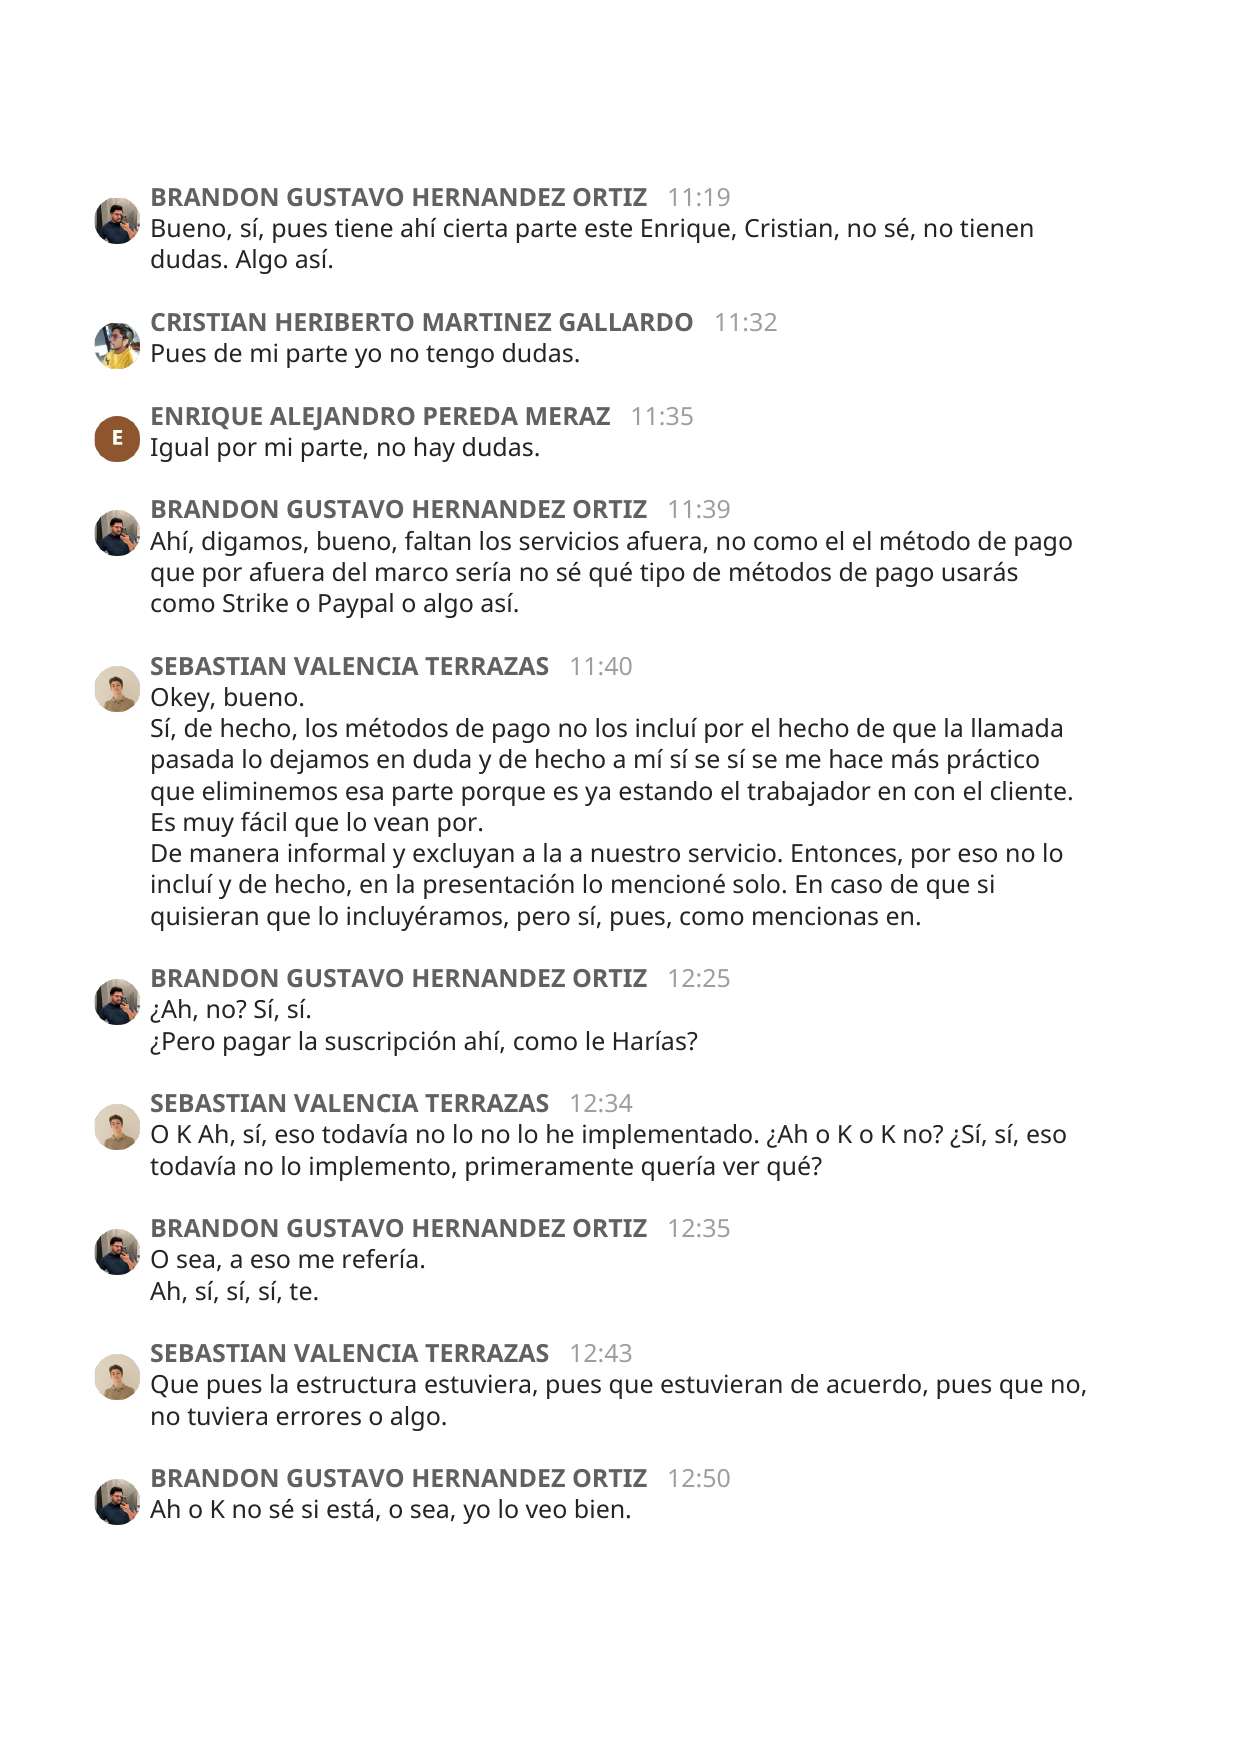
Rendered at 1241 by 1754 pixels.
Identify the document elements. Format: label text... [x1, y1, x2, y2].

picture [94, 323, 140, 369]
picture [94, 416, 140, 462]
picture [94, 510, 140, 556]
picture [94, 1104, 140, 1150]
picture [94, 1354, 140, 1400]
picture [94, 979, 140, 1025]
picture [94, 666, 140, 712]
text ENRIQUE ALEJANDRO PEREDA MERAZ 11:35 Igual por mi parte, no hay dudas. [150, 369, 1090, 462]
picture [94, 1479, 140, 1525]
text BRANDON GUSTAVO HERNANDEZ ORTIZ 11:19 Bueno, sí, pues tiene ahí cierta parte este Enrique, Cristian, no sé, no tienen dudas. Algo así. [150, 150, 1090, 275]
text SEBASTIAN VALENCIA TERRAZAS 11:40 Okey, bueno. Sí, de hecho, los métodos de pago no los incluí por el hecho de que la llamada pasada lo dejamos en duda y de hecho a mí sí se sí se me hace más práctico que eliminemos esa parte porque es ya estando el trabajador en con el cliente. Es muy fácil que lo vean por. De manera informal y excluyan a la a nuestro servicio. Entonces, por eso no lo incluí y de hecho, en la presentación lo mencioné solo. En caso de que si quisieran que lo incluyéramos, pero sí, pues, como mencionas en. [150, 619, 1090, 931]
picture [94, 198, 140, 244]
text BRANDON GUSTAVO HERNANDEZ ORTIZ 12:25 ¿Ah, no? Sí, sí. ¿Pero pagar la suscripción ahí, como le Harías? [150, 931, 1090, 1056]
text SEBASTIAN VALENCIA TERRAZAS 12:34 O K Ah, sí, eso todavía no lo no lo he implementado. ¿Ah o K o K no? ¿Sí, sí, eso todavía no lo implemento, primeramente quería ver qué? [150, 1056, 1090, 1181]
picture [94, 1229, 140, 1275]
text CRISTIAN HERIBERTO MARTINEZ GALLARDO 11:32 Pues de mi parte yo no tengo dudas. [150, 275, 1090, 369]
text SEBASTIAN VALENCIA TERRAZAS 12:43 Que pues la estructura estuviera, pues que estuvieran de acuerdo, pues que no, no tuviera errores o algo. [150, 1306, 1090, 1431]
text BRANDON GUSTAVO HERNANDEZ ORTIZ 11:39 Ahí, digamos, bueno, faltan los servicios afuera, no como el el método de pago que por afuera del marco sería no sé qué tipo de métodos de pago usarás como Strike o Paypal o algo así. [150, 462, 1090, 619]
text BRANDON GUSTAVO HERNANDEZ ORTIZ 12:35 O sea, a eso me refería. Ah, sí, sí, sí, te. [150, 1181, 1090, 1306]
text BRANDON GUSTAVO HERNANDEZ ORTIZ 12:50 Ah o K no sé si está, o sea, yo lo veo bien. [150, 1431, 1090, 1525]
